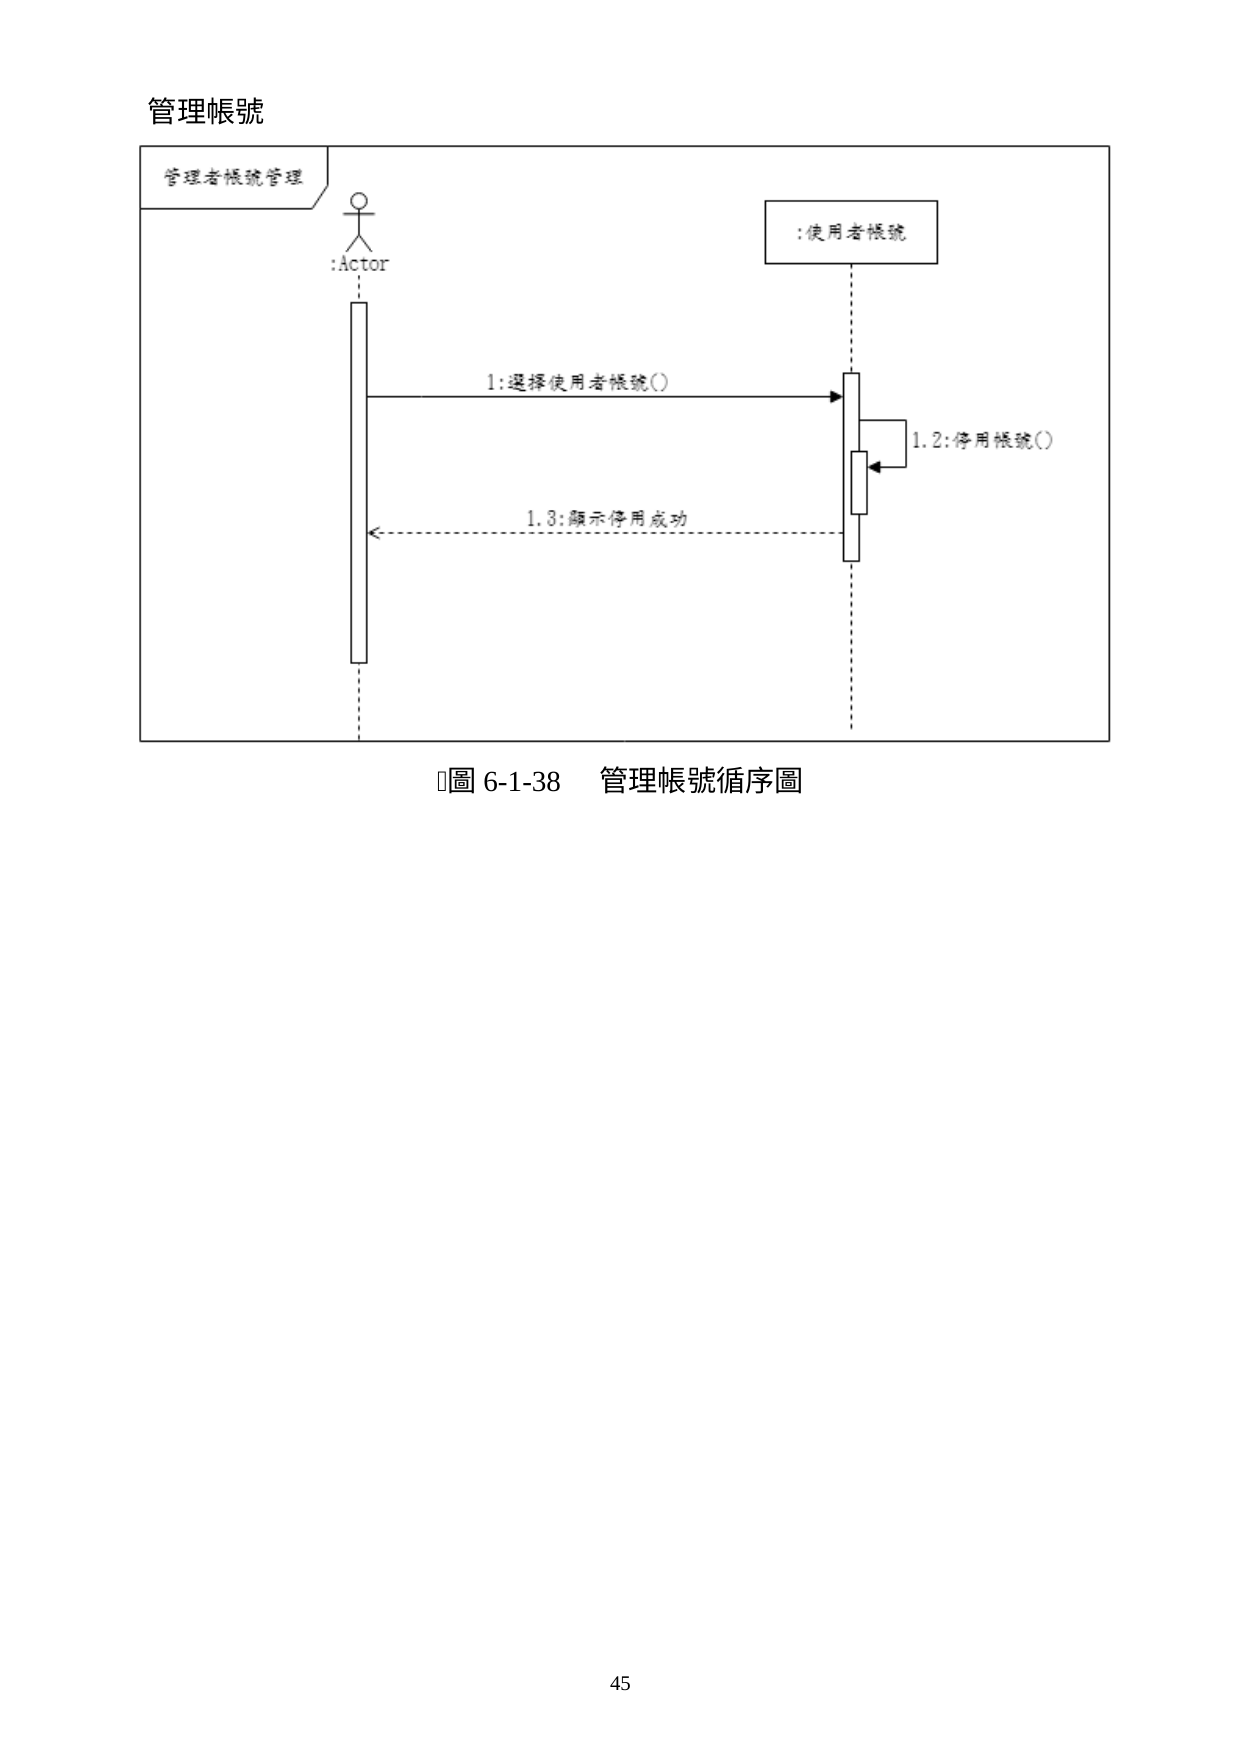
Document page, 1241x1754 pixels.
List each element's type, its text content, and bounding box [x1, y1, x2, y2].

text 管理帳號 [89, 89, 1152, 131]
picture [124, 131, 1126, 758]
